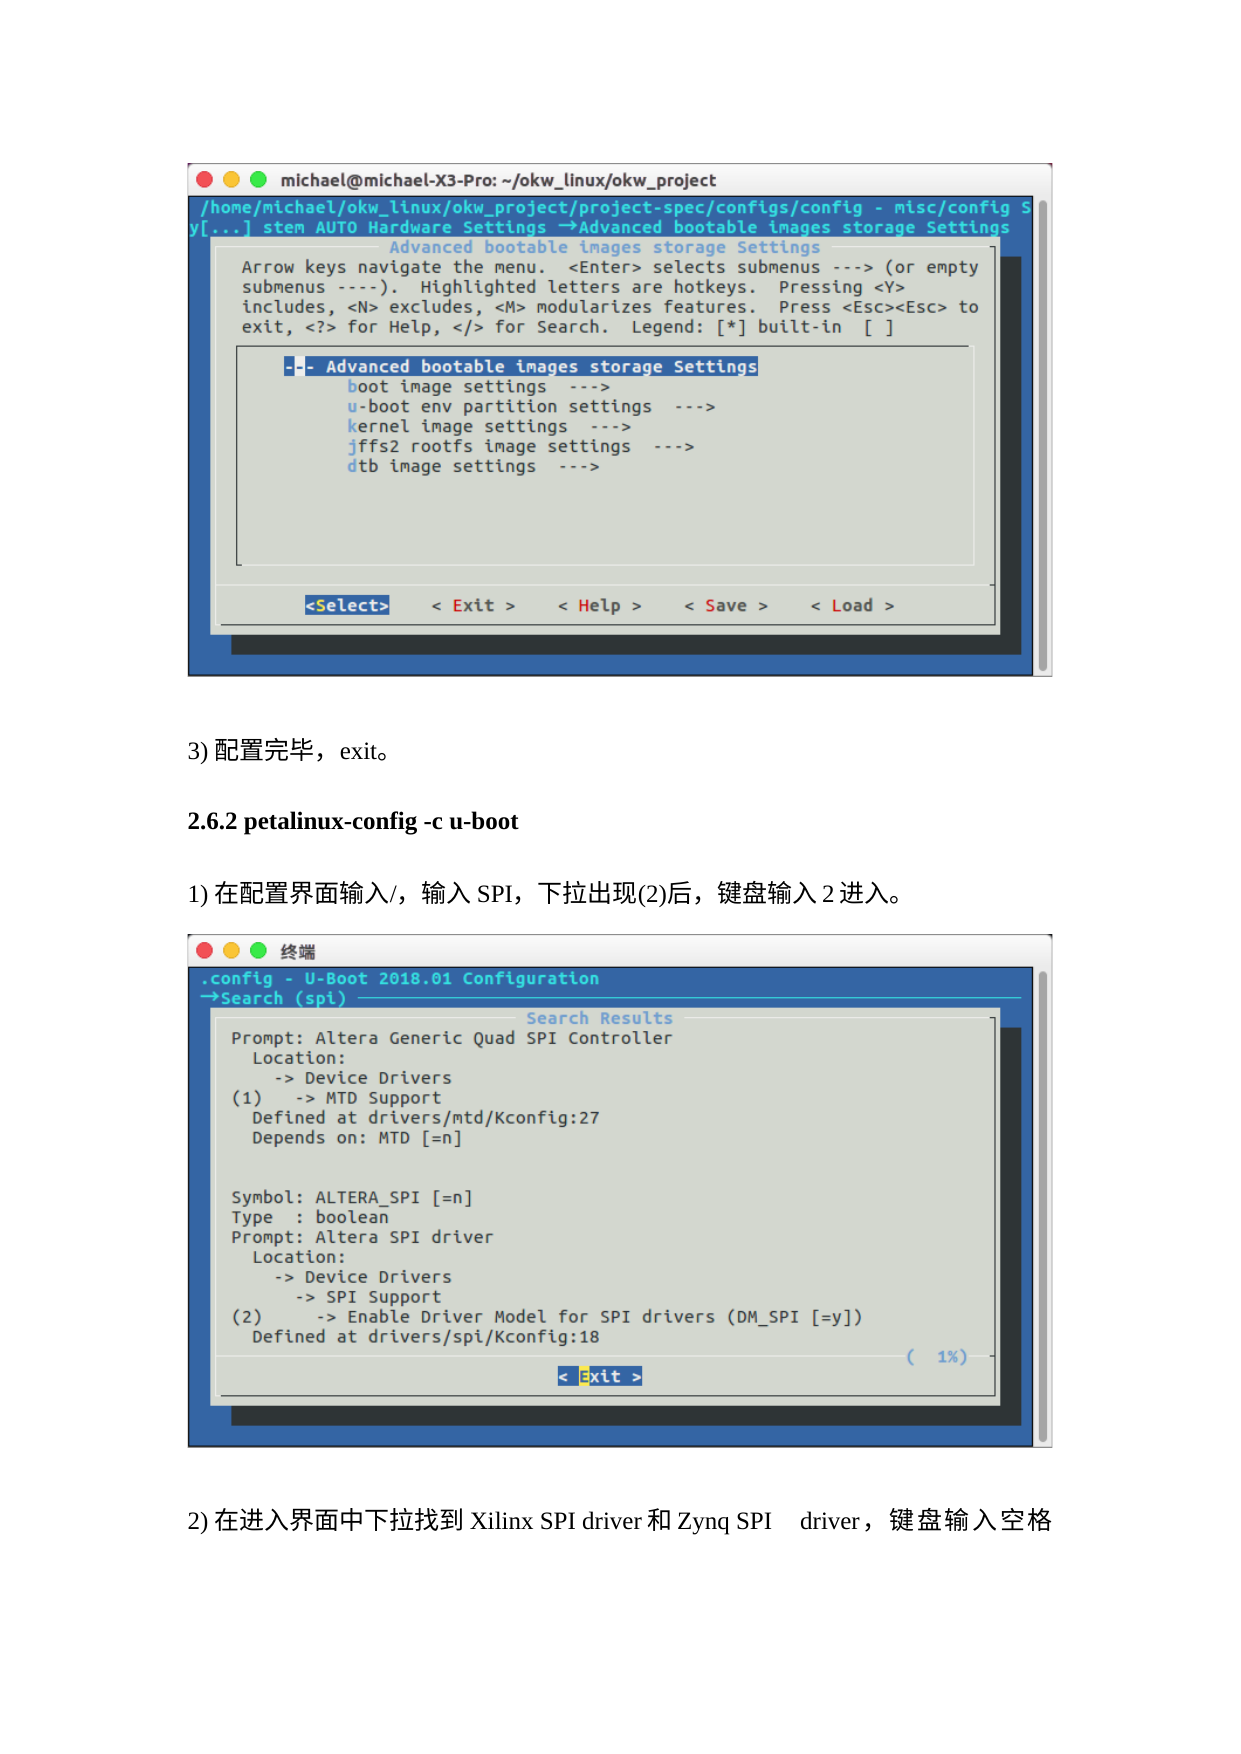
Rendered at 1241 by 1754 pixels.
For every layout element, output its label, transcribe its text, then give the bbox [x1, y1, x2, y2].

picture [187, 934, 1053, 1448]
text 1) 在配置界面输入/，输入SPI，下拉出现(2)后，键盘输入2进入。 [187, 857, 1053, 925]
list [187, 1485, 1053, 1553]
list 配置完毕，exit。 [187, 714, 1053, 782]
title 2.6.2 petalinux-config -c u-boot [187, 804, 1053, 838]
picture [187, 163, 1053, 677]
